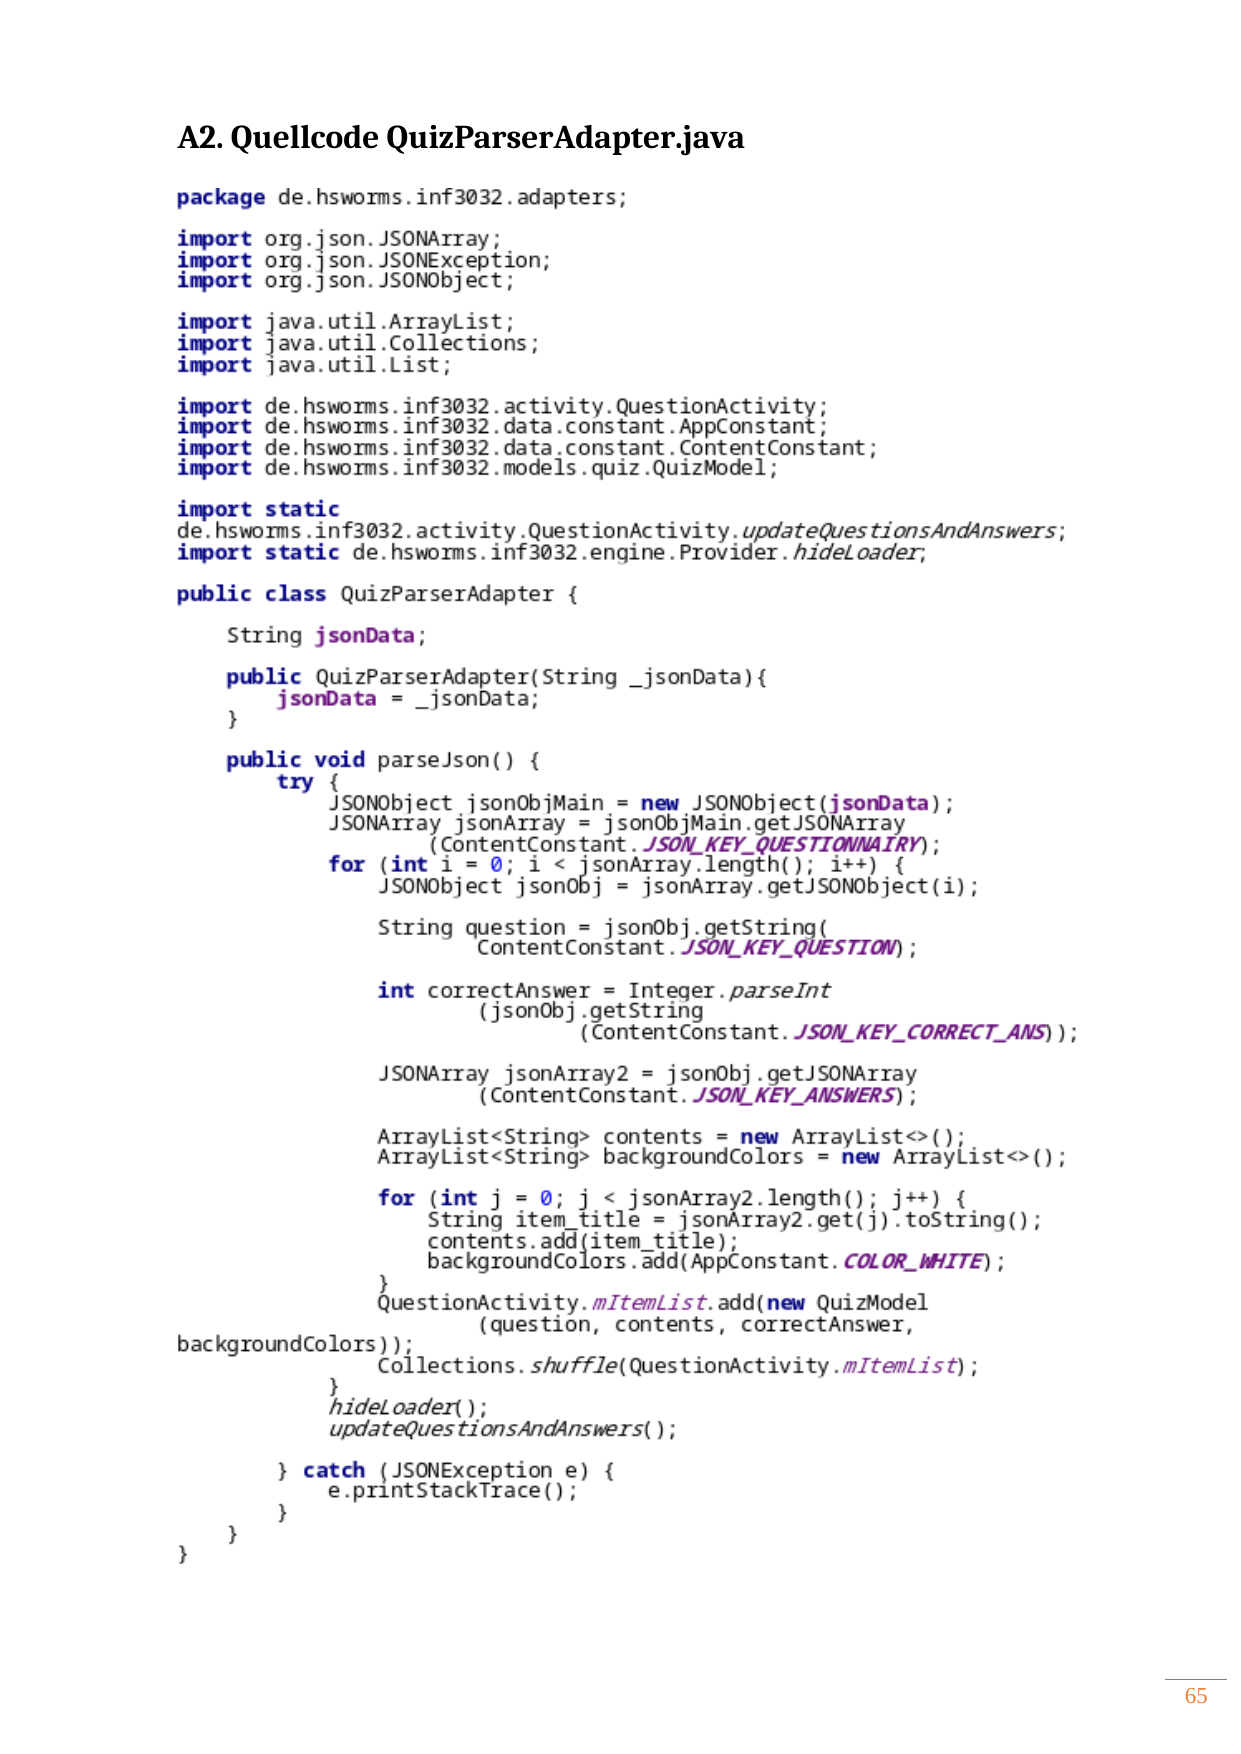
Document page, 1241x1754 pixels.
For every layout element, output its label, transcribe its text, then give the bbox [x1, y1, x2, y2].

subtitle A2. Quellcode QuizParserAdapter.java [177, 118, 1152, 156]
